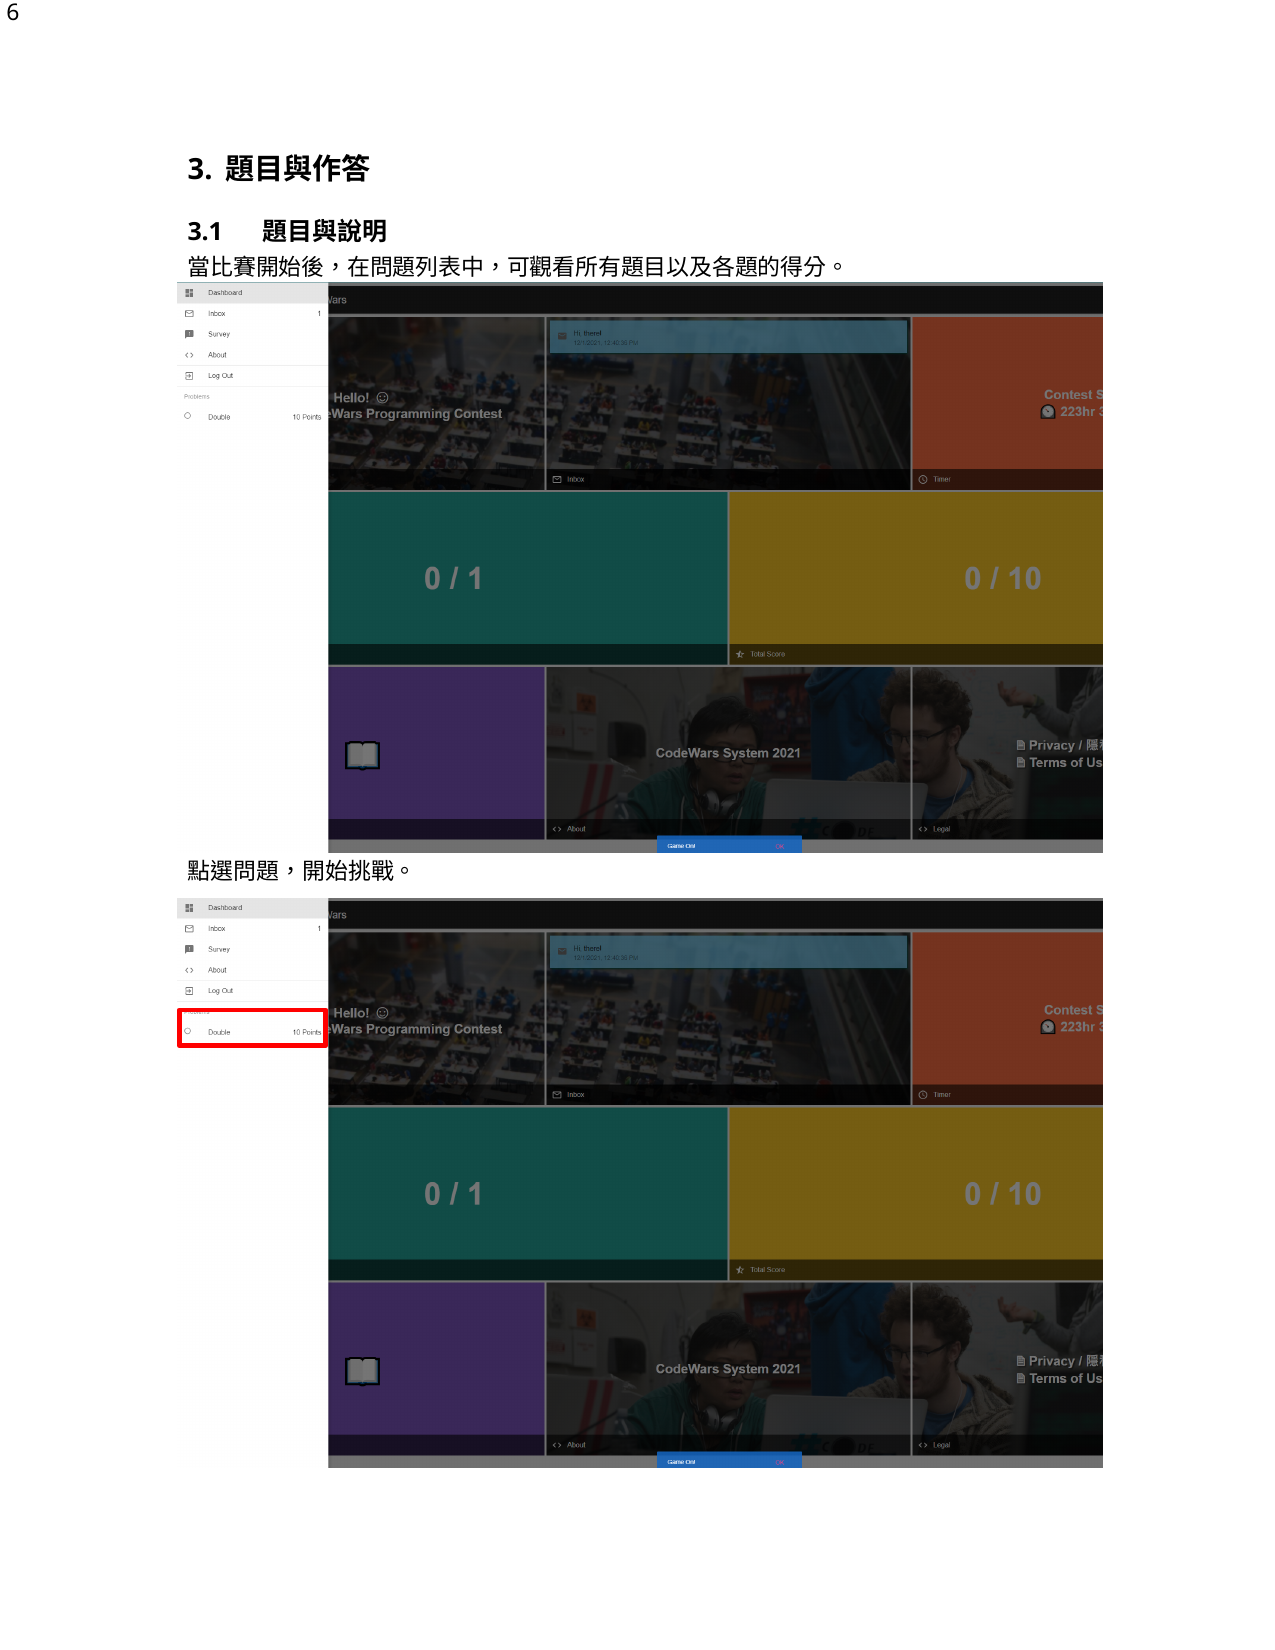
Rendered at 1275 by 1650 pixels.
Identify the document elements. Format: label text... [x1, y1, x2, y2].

text 當比賽開始後，在問題列表中，可觀看所有題目以及各題的得分。 [187, 249, 1200, 282]
text 點選問題，開始挑戰。 [187, 853, 1200, 886]
subtitle 題目與說明 [187, 214, 1200, 248]
picture [182, 1012, 323, 1043]
subtitle 題目與作答 [187, 148, 1200, 188]
picture [177, 282, 1103, 853]
picture [177, 898, 1103, 1468]
